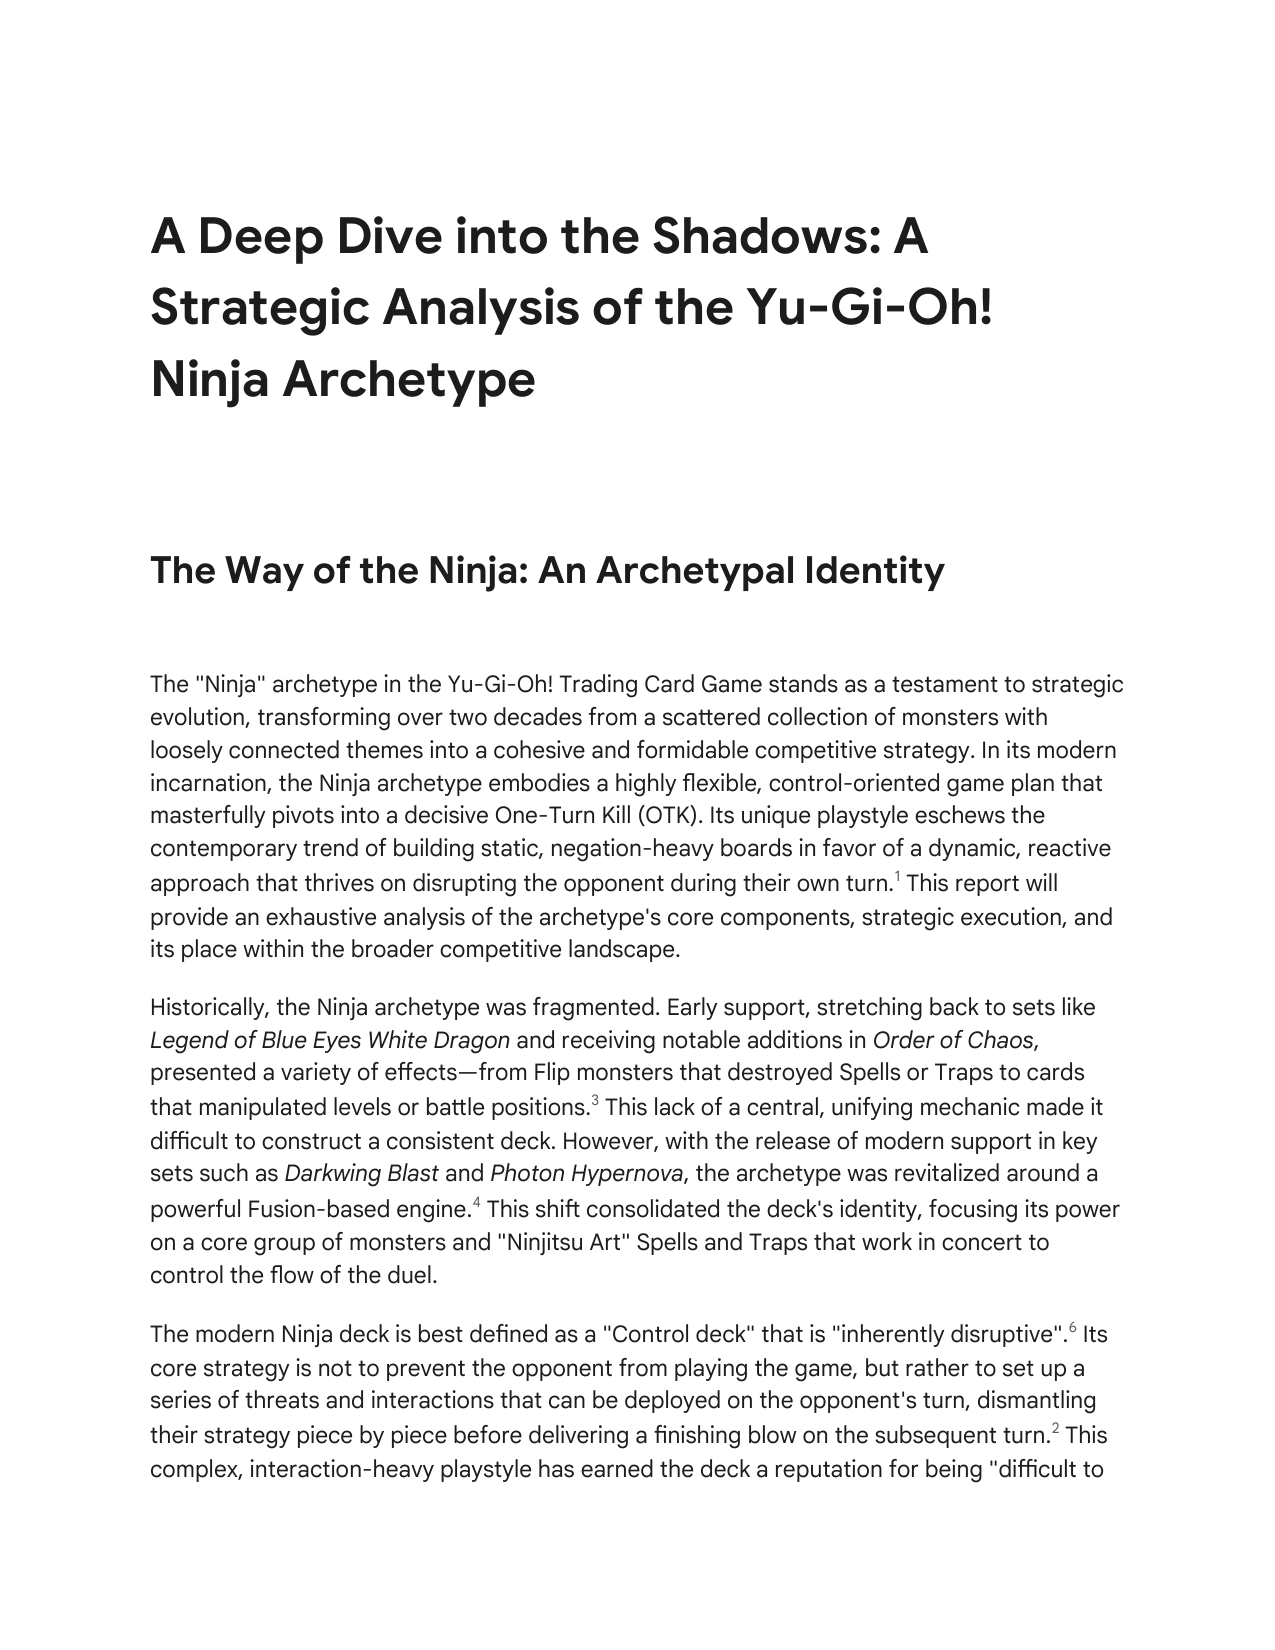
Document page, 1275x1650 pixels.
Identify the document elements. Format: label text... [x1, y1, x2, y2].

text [150, 1318, 1125, 1484]
text Historically, the Ninja archetype was fragmented. Early support, stretching back to sets like Legend of Blue Eyes White Dragon and receiving notable additions in Order of Chaos, presented a variety of effects—from Flip monsters that destroyed Spells or Traps to cards that manipulated levels or battle positions.3 This lack of a central, unifying mechanic made it difficult to construct a consistent deck. However, with the release of modern support in key sets such as Darkwing Blast and Photon Hypernova, the archetype was revitalized around a powerful Fusion-based engine.4 This shift consolidated the deck's identity, focusing its power on a core group of monsters and "Ninjitsu Art" Spells and Traps that work in concert to control the flow of the duel. [150, 993, 1125, 1289]
text The "Ninja" archetype in the Yu-Gi-Oh! Trading Card Game stands as a testament to strategic evolution, transforming over two decades from a scattered collection of monsters with loosely connected themes into a cohesive and formidable competitive strategy. In its modern incarnation, the Ninja archetype embodies a highly flexible, control-oriented game plan that masterfully pivots into a decisive One-Turn Kill (OTK). Its unique playstyle eschews the contemporary trend of building static, negation-heavy boards in favor of a dynamic, reactive approach that thrives on disrupting the opponent during their own turn.1 This report will provide an exhaustive analysis of the archetype's core components, strategic execution, and its place within the broader competitive landscape. [150, 671, 1125, 964]
subtitle A Deep Dive into the Shadows: A Strategic Analysis of the Yu-Gi-Oh! Ninja Archetype [150, 205, 1125, 410]
subtitle The Way of the Ninja: An Archetypal Identity [150, 547, 1125, 594]
